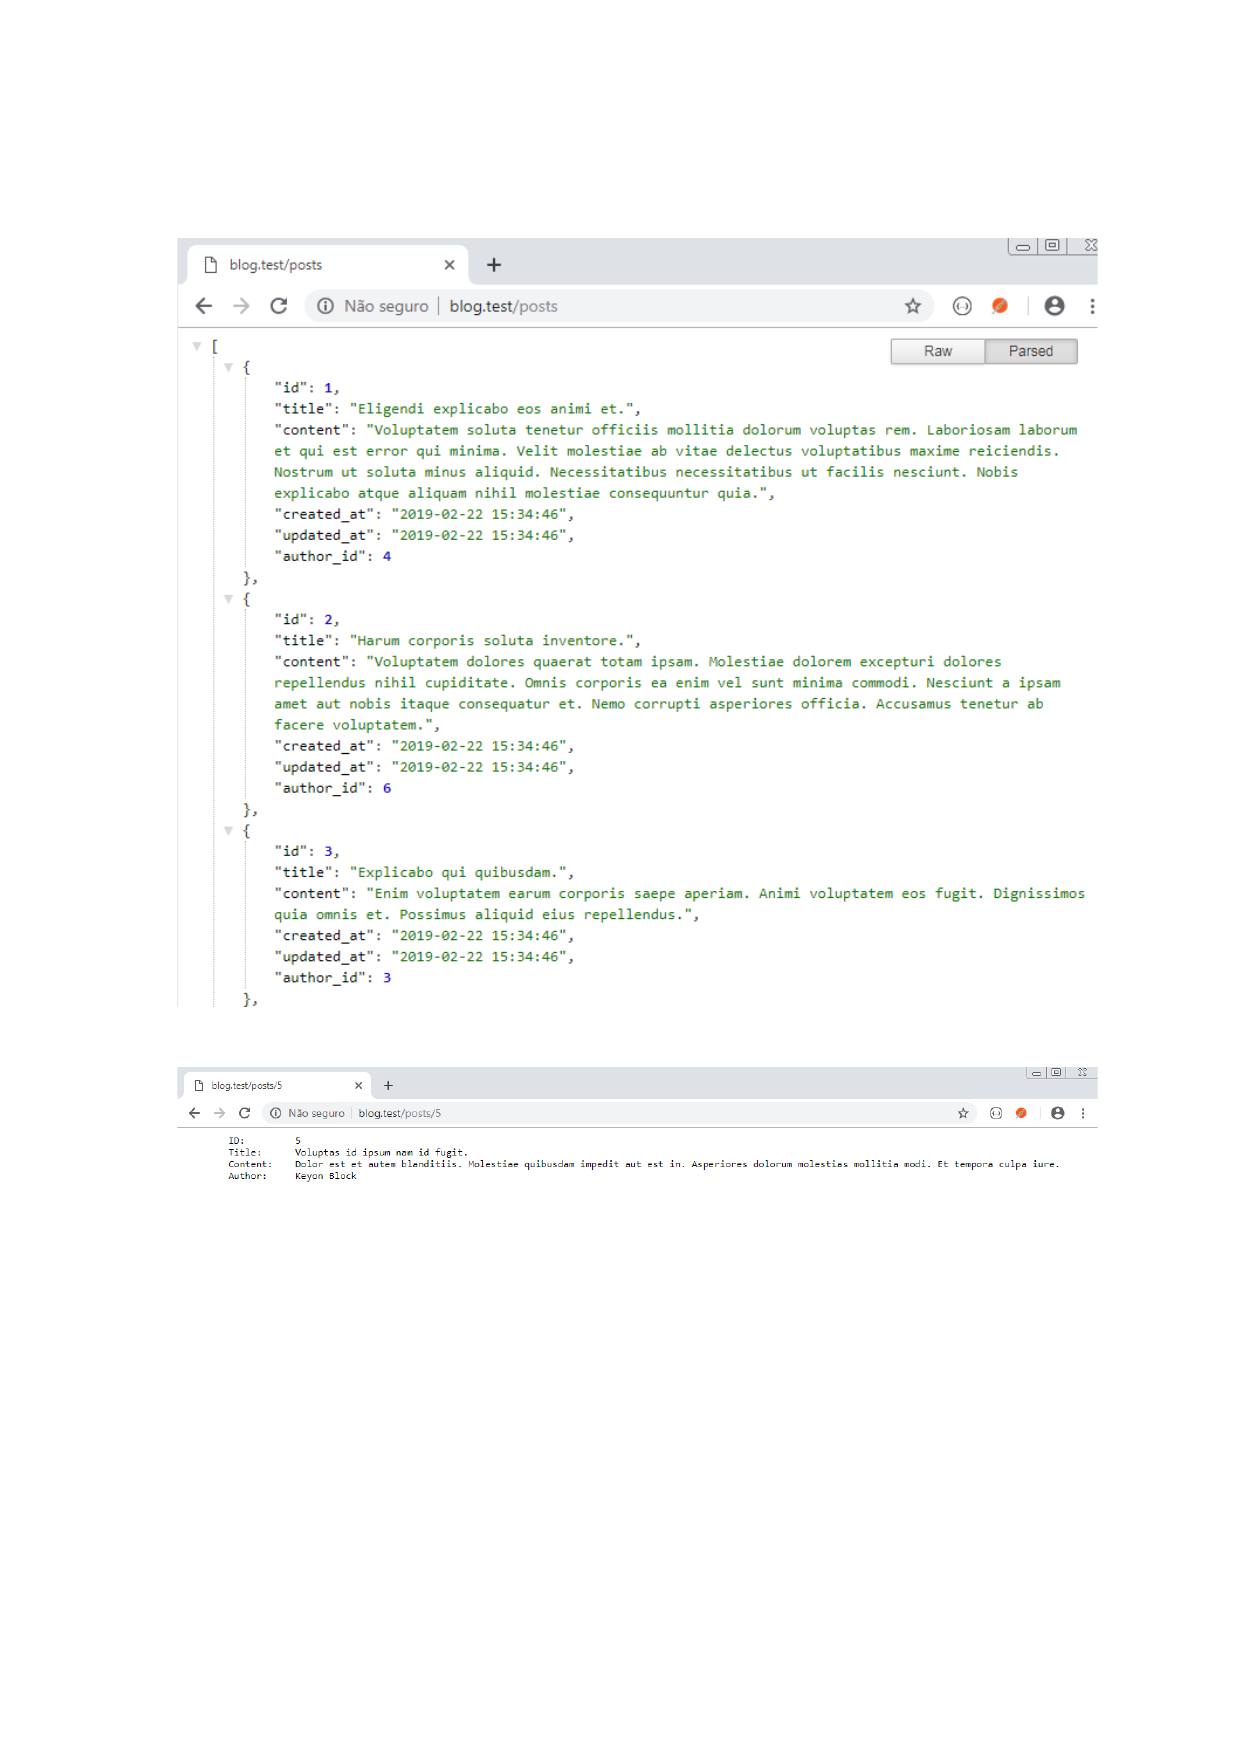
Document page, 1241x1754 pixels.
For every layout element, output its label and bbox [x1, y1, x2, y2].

picture [177, 238, 1098, 1007]
picture [177, 1067, 1098, 1189]
